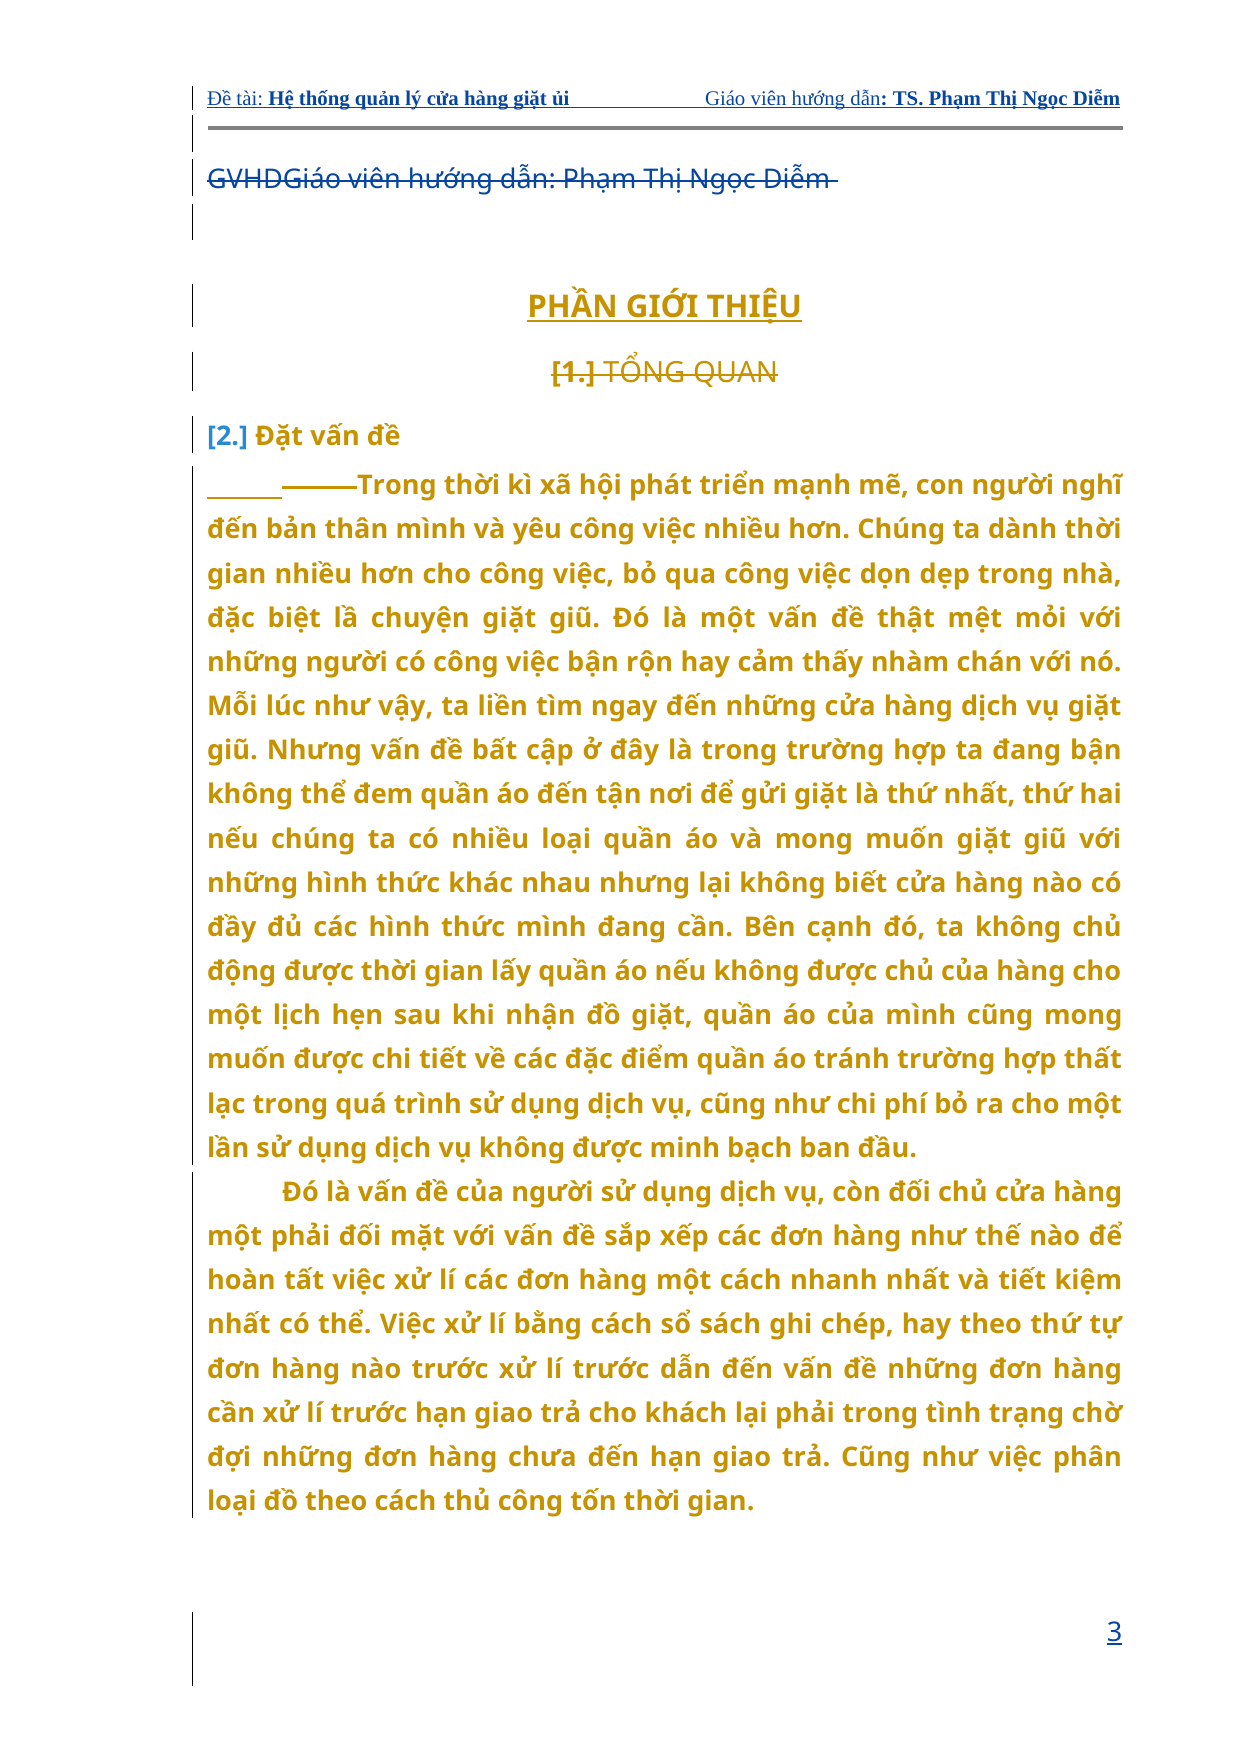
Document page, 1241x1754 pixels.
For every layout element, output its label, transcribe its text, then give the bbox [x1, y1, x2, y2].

text Đó là vấn đề của người sử dụng dịch vụ, còn đối chủ cửa hàng một phải đối mặt với vấn đề sắp xếp các đơn hàng như thế nào để hoàn tất việc xử lí các đơn hàng một cách nhanh nhất và tiết kiệm nhất có thể. Việc xử lí bằng cách sổ sách ghi chép, hay theo thứ tự đơn hàng nào trước xử lí trước dẫn đến vấn đề những đơn hàng cần xử lí trước hạn giao trả cho khách lại phải trong tình trạng chờ đợi những đơn hàng chưa đến hạn giao trả. Cũng như việc phân loại đồ theo cách thủ công tốn thời gian. [207, 1172, 1122, 1518]
subtitle Đặt vấn đề [207, 416, 1122, 453]
text Trong thời kì xã hội phát triển mạnh mẽ, con người nghĩ đến bản thân mình và yêu công việc nhiều hơn. Chúng ta dành thời gian nhiều hơn cho công việc, bỏ qua công việc dọn dẹp trong nhà, đặc biệt lầ chuyện giặt giũ. Đó là một vấn đề thật mệt mỏi với những người có công việc bận rộn hay cảm thấy nhàm chán với nó. Mỗi lúc như vậy, ta liền tìm ngay đến những cửa hàng dịch vụ giặt giũ. Nhưng vấn đề bất cập ở đây là trong trường hợp ta đang bận không thể đem quần áo đến tận nơi để gửi giặt là thứ nhất, thứ hai nếu chúng ta có nhiều loại quần áo và mong muốn giặt giũ với những hình thức khác nhau nhưng lại không biết cửa hàng nào có đầy đủ các hình thức mình đang cần. Bên cạnh đó, ta không chủ động được thời gian lấy quần áo nếu không được chủ của hàng cho một lịch hẹn sau khi nhận đồ giặt, quần áo của mình cũng mong muốn được chi tiết về các đặc điểm quần áo tránh trường hợp thất lạc trong quá trình sử dụng dịch vụ, cũng như chi phí bỏ ra cho một lần sử dụng dịch vụ không được minh bạch ban đầu. [207, 466, 1122, 1165]
